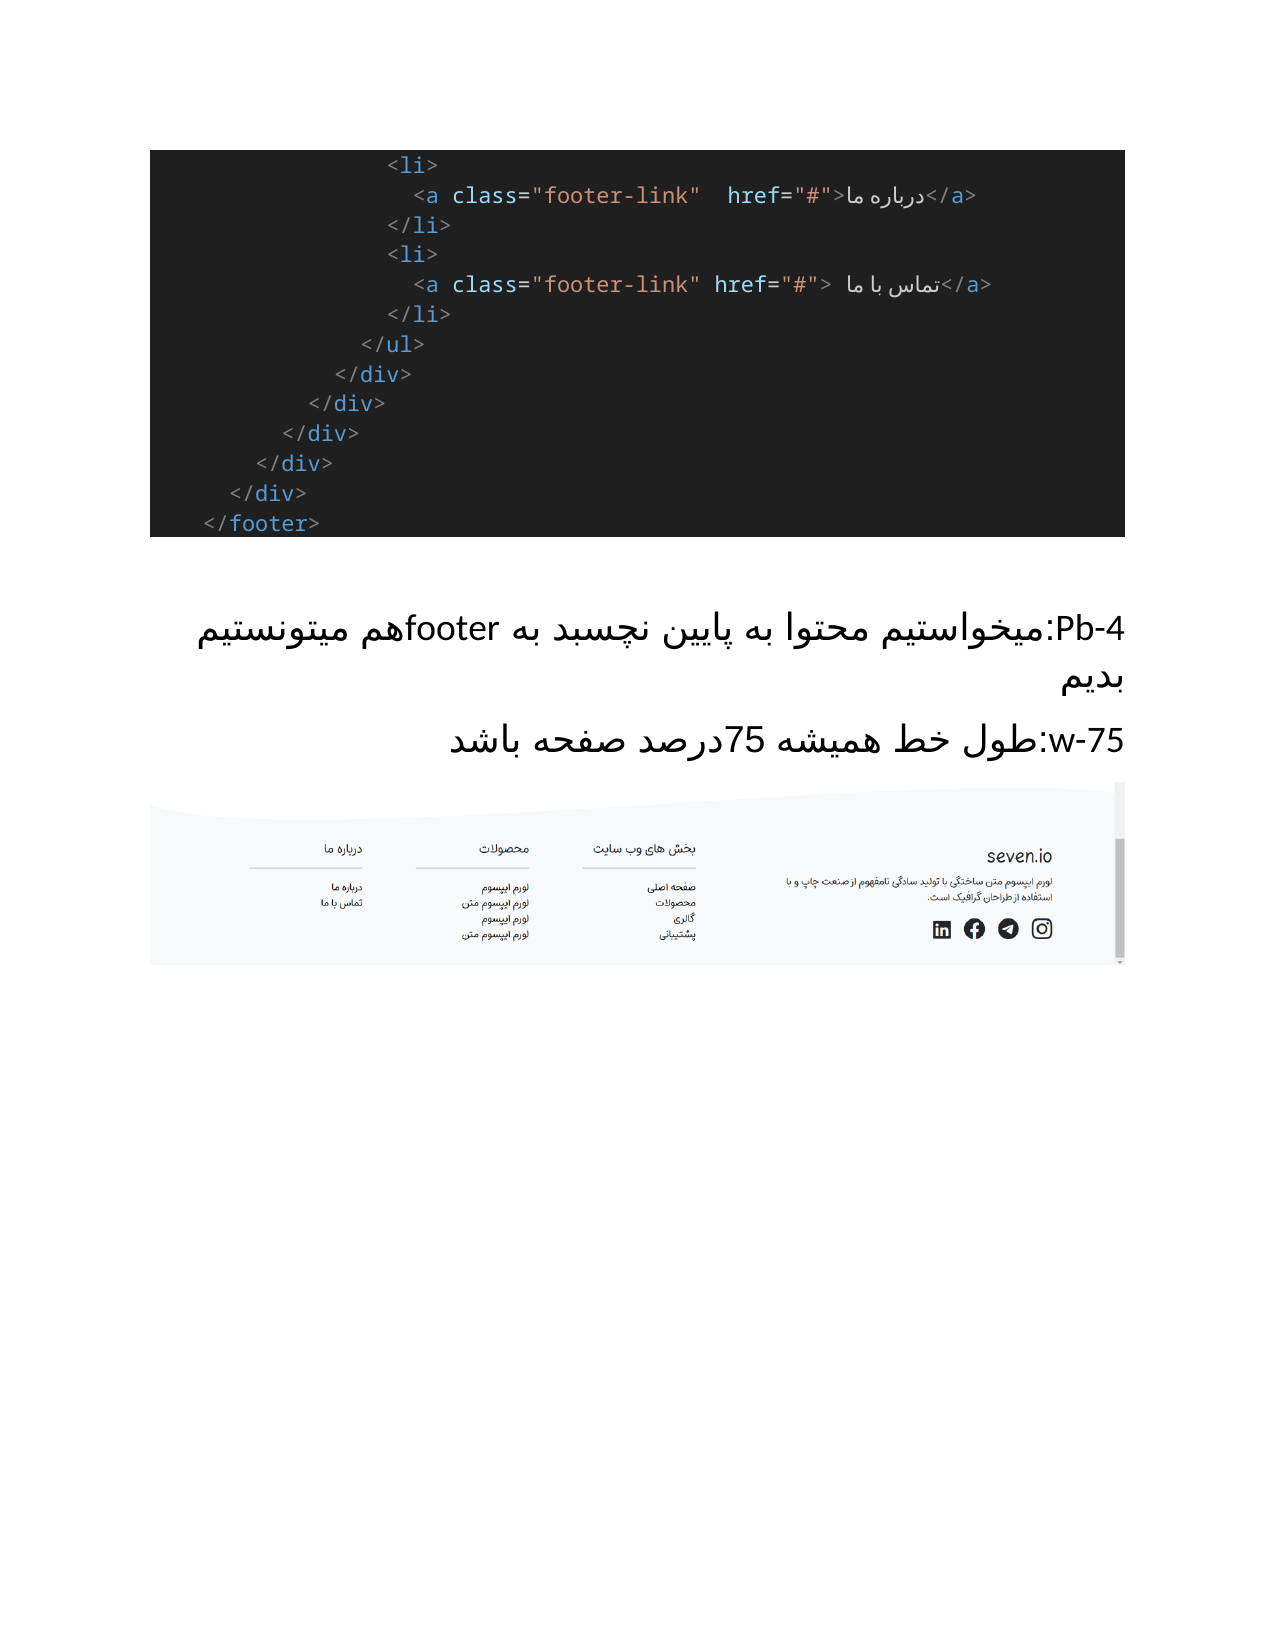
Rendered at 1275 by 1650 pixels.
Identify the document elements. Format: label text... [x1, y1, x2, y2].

text </li> [150, 299, 1125, 329]
text w-75:طول خط همیشه 75درصد صفحه باشد [150, 716, 1125, 762]
text </div> [150, 358, 1125, 388]
text </footer> [150, 507, 1125, 537]
text </div> [150, 478, 1125, 507]
text </div> [150, 388, 1125, 418]
text </ul> [150, 329, 1125, 358]
text </div> [150, 418, 1125, 448]
text <a class="footer-link" href="#">درباره ما</a> [150, 180, 1125, 209]
text </div> [150, 448, 1125, 478]
text <li> [150, 239, 1125, 269]
text <li> [150, 150, 1125, 180]
picture [150, 782, 1125, 965]
text Pb-4:میخواستیم محتوا به پایین نچسبد به footerهم میتونستیم بدیم [150, 603, 1125, 696]
text </li> [150, 209, 1125, 239]
text <a class="footer-link" href="#"> تماس با ما</a> [150, 269, 1125, 299]
